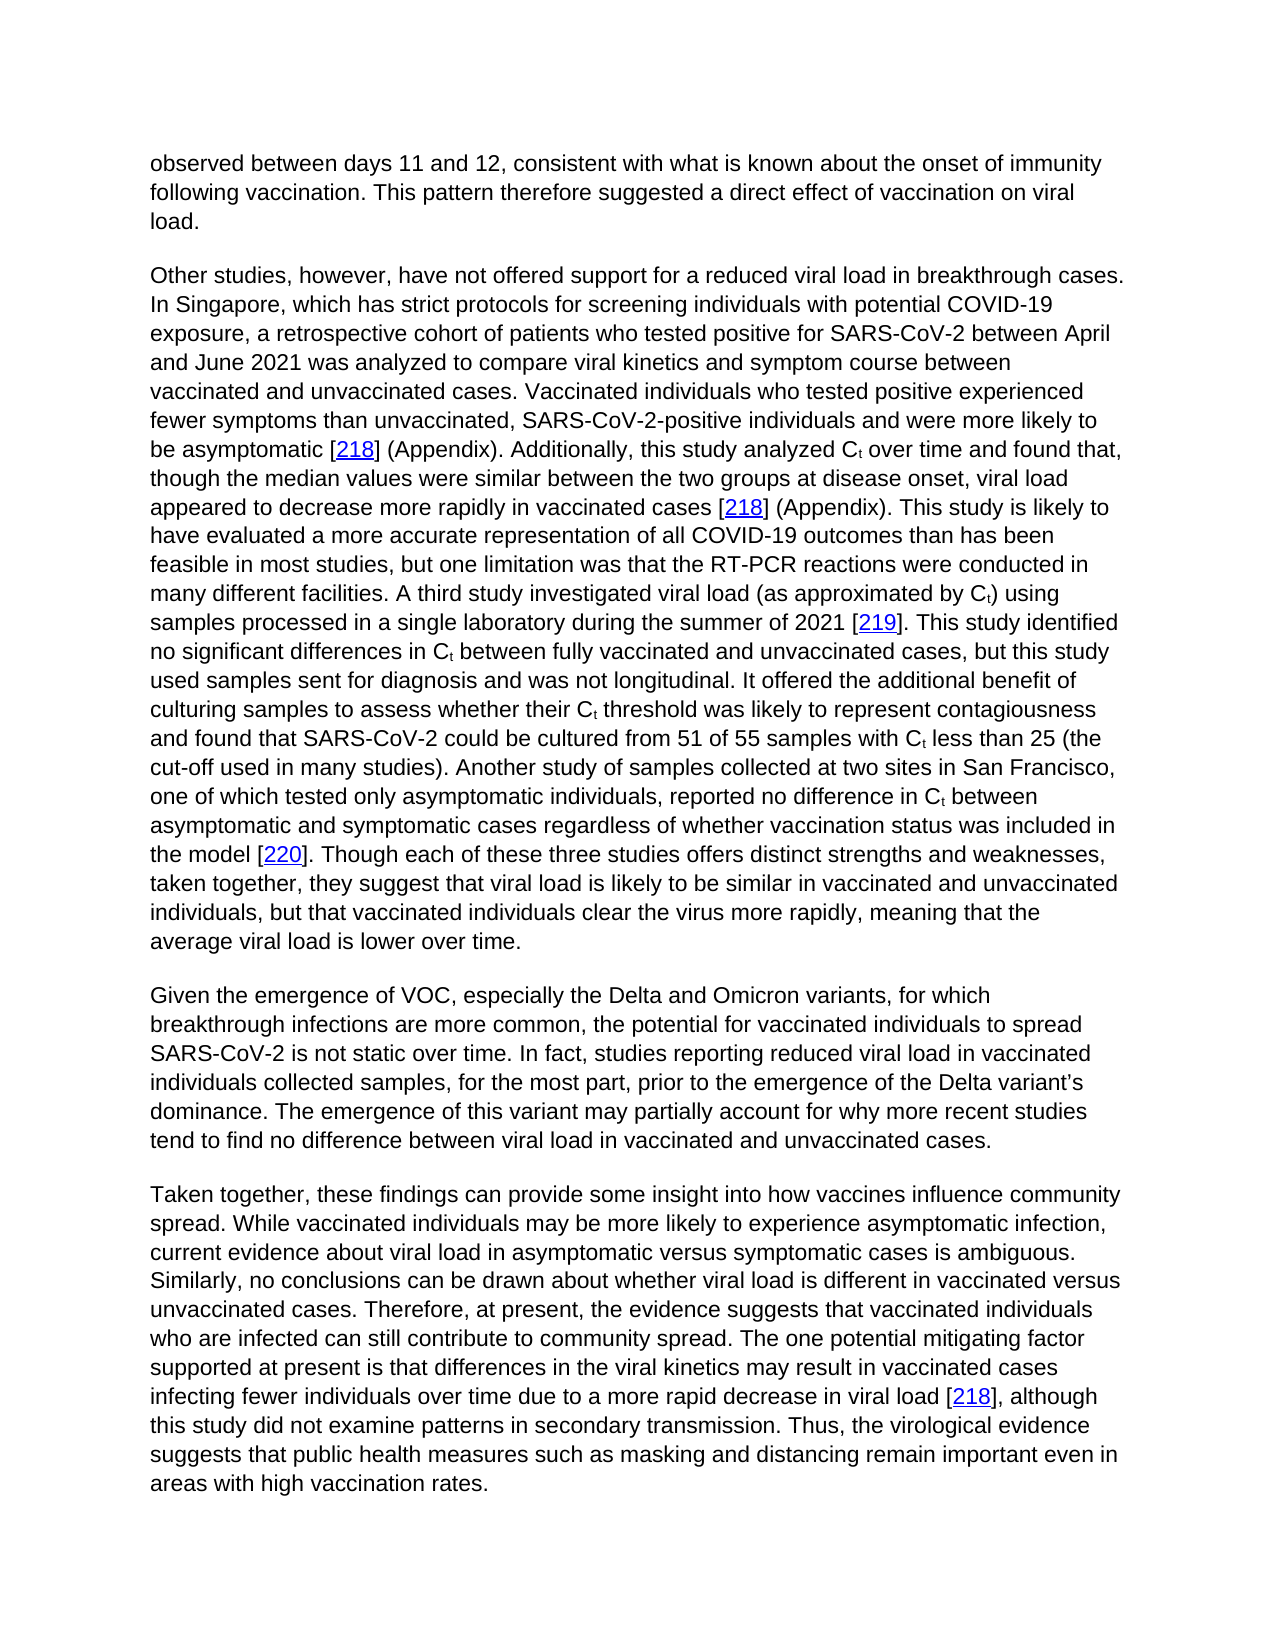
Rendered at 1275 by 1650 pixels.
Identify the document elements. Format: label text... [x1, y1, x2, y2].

text Other studies, however, have not offered support for a reduced viral load in breakthrough cases. In Singapore, which has strict protocols for screening individuals with potential COVID-19 exposure, a retrospective cohort of patients who tested positive for SARS-CoV-2 between April and June 2021 was analyzed to compare viral kinetics and symptom course between vaccinated and unvaccinated cases. Vaccinated individuals who tested positive experienced fewer symptoms than unvaccinated, SARS-CoV-2-positive individuals and were more likely to be asymptomatic [218] (Appendix). Additionally, this study analyzed Ct over time and found that, though the median values were similar between the two groups at disease onset, viral load appeared to decrease more rapidly in vaccinated cases [218] (Appendix). This study is likely to have evaluated a more accurate representation of all COVID-19 outcomes than has been feasible in most studies, but one limitation was that the RT-PCR reactions were conducted in many different facilities. A third study investigated viral load (as approximated by Ct) using samples processed in a single laboratory during the summer of 2021 [219]. This study identified no significant differences in Ct between fully vaccinated and unvaccinated cases, but this study used samples sent for diagnosis and was not longitudinal. It offered the additional benefit of culturing samples to assess whether their Ct threshold was likely to represent contagiousness and found that SARS-CoV-2 could be cultured from 51 of 55 samples with Ct less than 25 (the cut-off used in many studies). Another study of samples collected at two sites in San Francisco, one of which tested only asymptomatic individuals, reported no difference in Ct between asymptomatic and symptomatic cases regardless of whether vaccination status was included in the model [220]. Though each of these three studies offers distinct strengths and weaknesses, taken together, they suggest that viral load is likely to be similar in vaccinated and unvaccinated individuals, but that vaccinated individuals clear the virus more rapidly, meaning that the average viral load is lower over time. [150, 262, 1125, 954]
text Taken together, these findings can provide some insight into how vaccines influence community spread. While vaccinated individuals may be more likely to experience asymptomatic infection, current evidence about viral load in asymptomatic versus symptomatic cases is ambiguous. Similarly, no conclusions can be drawn about whether viral load is different in vaccinated versus unvaccinated cases. Therefore, at present, the evidence suggests that vaccinated individuals who are infected can still contribute to community spread. The one potential mitigating factor supported at present is that differences in the viral kinetics may result in vaccinated cases infecting fewer individuals over time due to a more rapid decrease in viral load [218], although this study did not examine patterns in secondary transmission. Thus, the virological evidence suggests that public health measures such as masking and distancing remain important even in areas with high vaccination rates. [150, 1181, 1125, 1497]
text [150, 150, 1125, 234]
text Given the emergence of VOC, especially the Delta and Omicron variants, for which breakthrough infections are more common, the potential for vaccinated individuals to spread SARS-CoV-2 is not static over time. In fact, studies reporting reduced viral load in vaccinated individuals collected samples, for the most part, prior to the emergence of the Delta variant’s dominance. The emergence of this variant may partially account for why more recent studies tend to find no difference between viral load in vaccinated and unvaccinated cases. [150, 982, 1125, 1153]
